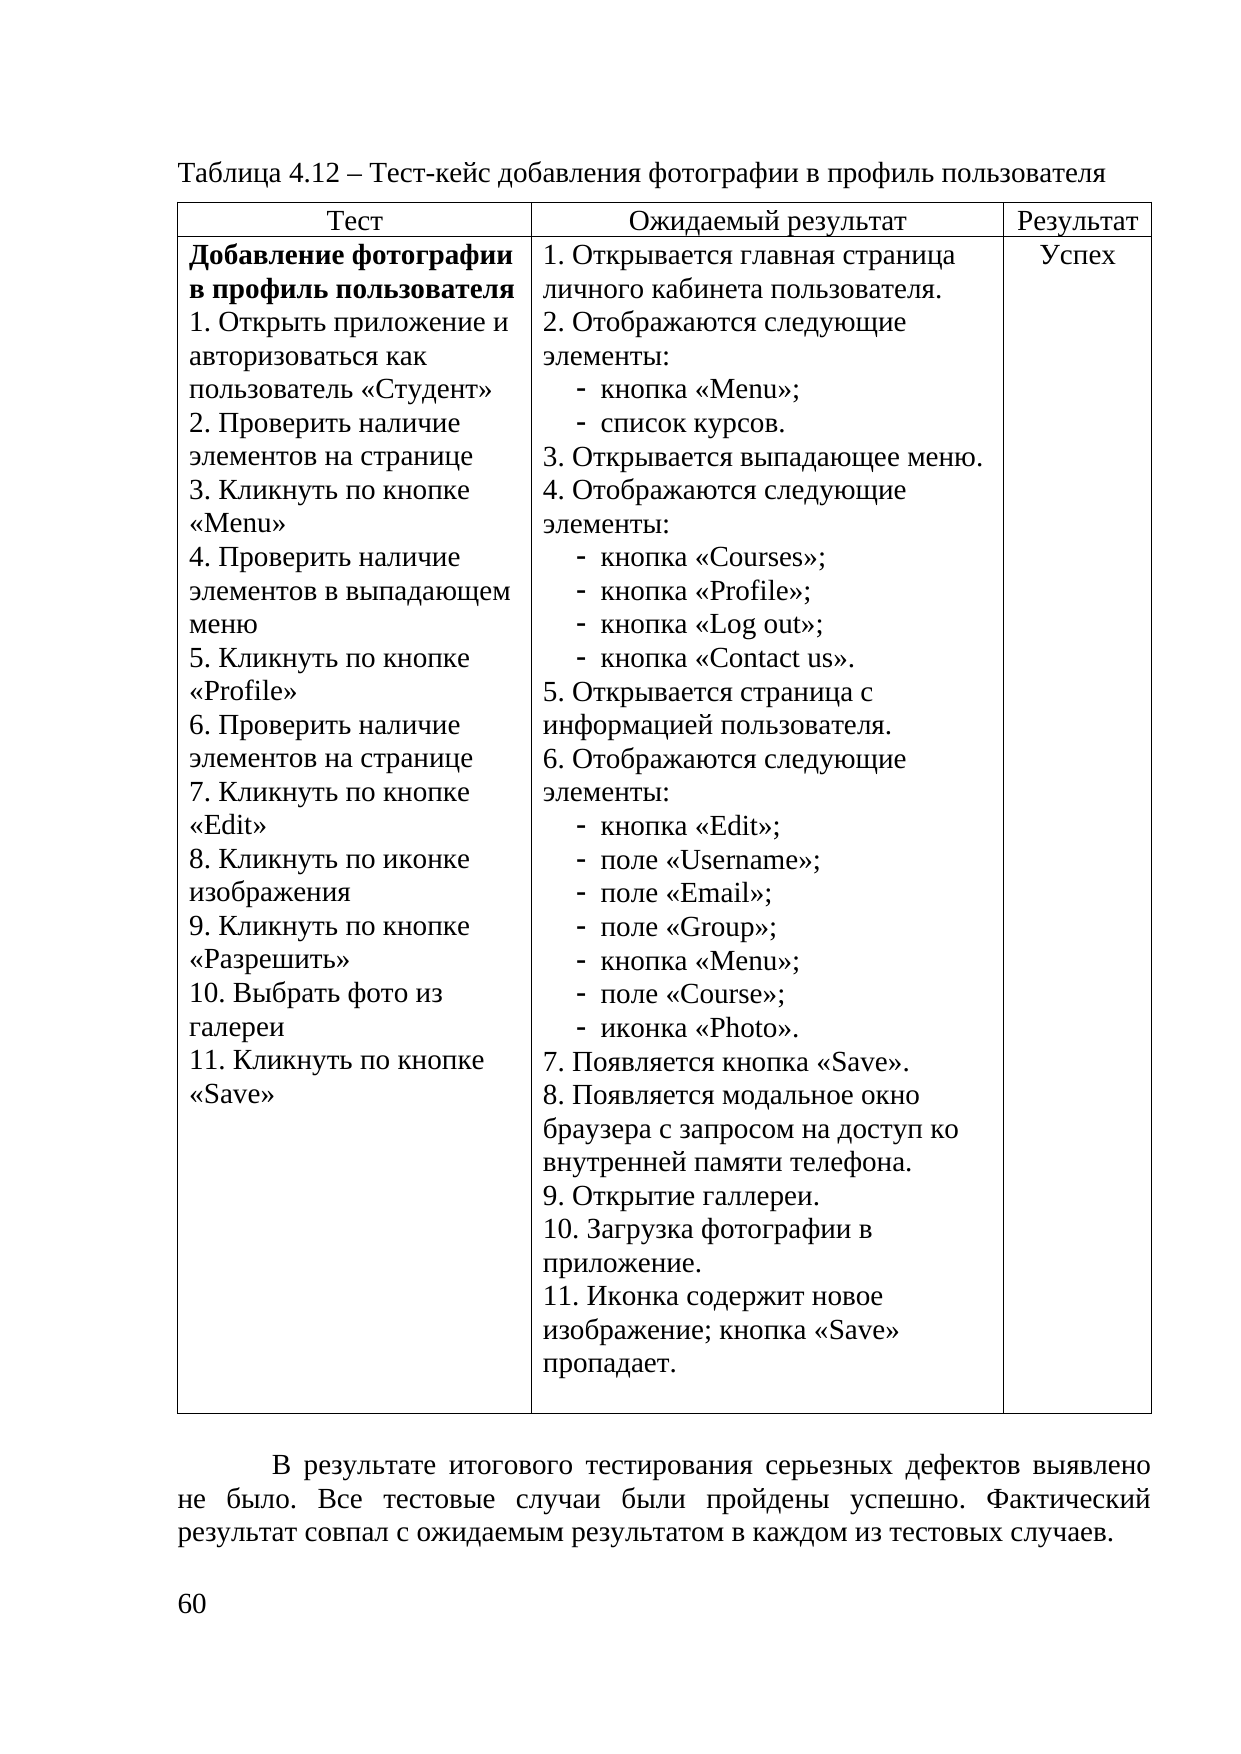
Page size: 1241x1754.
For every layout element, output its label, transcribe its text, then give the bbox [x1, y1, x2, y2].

table_cell Добавление фотографии в профиль пользователя Открыть приложение и авторизоваться как пользователь «Студент» Проверить наличие элементов на странице Кликнуть по кнопке «Menu» Проверить наличие элементов в выпадающем меню Кликнуть по кнопке «Profile» Проверить наличие элементов на странице Кликнуть по кнопке «Edit» Кликнуть по иконке изображения Кликнуть по кнопке «Разрешить» Выбрать фото из галереи Кликнуть по кнопке «Save» [178, 237, 531, 1413]
text В результате итогового тестирования серьезных дефектов выявлено не было. Все тестовые случаи были пройдены успешно. Фактический результат совпал с ожидаемым результатом в каждом из тестовых случаев. [177, 1447, 1152, 1548]
table_cell Успех [1004, 237, 1151, 1413]
table_header Результат [1004, 203, 1151, 236]
table_header Ожидаемый результат [532, 203, 1003, 236]
table_header Тест [178, 203, 531, 236]
text Таблица 4.12 – Тест-кейс добавления фотографии в профиль пользователя [177, 156, 1152, 189]
table_cell Открывается главная страница личного кабинета пользователя. Отображаются следующие элементы: кнопка «Menu»; список курсов. Открывается выпадающее меню. Отображаются следующие элементы: кнопка «Courses»; кнопка «Profile»; кнопка «Log out»; кнопка «Contact us». Открывается страница с информацией пользователя. Отображаются следующие элементы: кнопка «Edit»; поле «Username»; поле «Email»; поле «Group»; кнопка «Menu»; поле «Course»; иконка «Photo». Появляется кнопка «Save». Появляется модальное окно браузера с запросом на доступ ко внутренней памяти телефона. Открытие галлереи. Загрузка фотографии в приложение. Иконка содержит новое изображение; кнопка «Save» пропадает. [532, 237, 1003, 1413]
